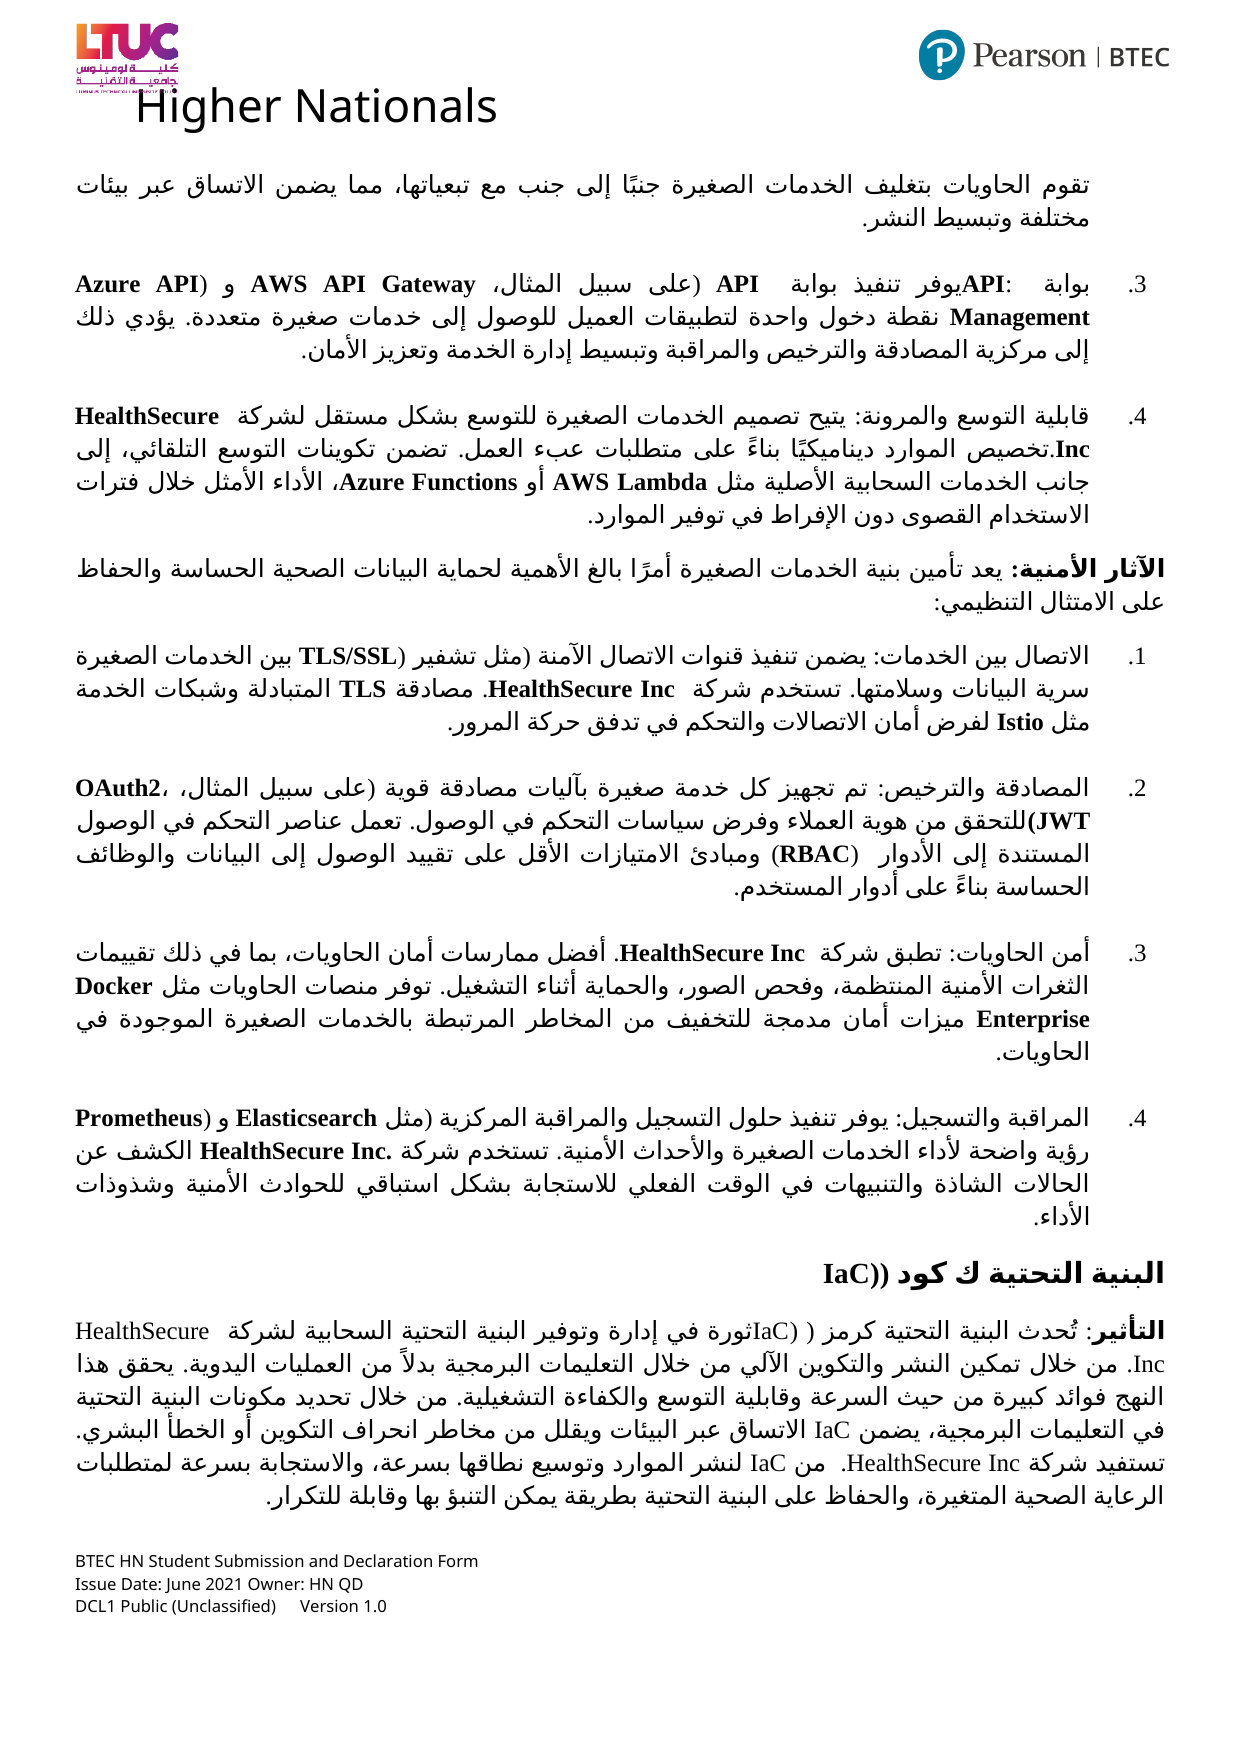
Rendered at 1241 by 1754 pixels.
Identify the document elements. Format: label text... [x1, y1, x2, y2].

list بوابة :APIيوفر تنفيذ بوابة API (على سبيل المثال، AWS API Gateway و (Azure API Management نقطة دخول واحدة لتطبيقات العميل للوصول إلى خدمات صغيرة متعددة. يؤدي ذلك إلى مركزية المصادقة والترخيص والمراقبة وتبسيط إدارة الخدمة وتعزيز الأمان. [75, 269, 1128, 364]
text البنية التحتية ك كود ((IaC [75, 1256, 1165, 1290]
list قابلية التوسع والمرونة: يتيح تصميم الخدمات الصغيرة للتوسع بشكل مستقل لشركة HealthSecure Inc.تخصيص الموارد ديناميكيًا بناءً على متطلبات عبء العمل. تضمن تكوينات التوسع التلقائي، إلى جانب الخدمات السحابية الأصلية مثل AWS Lambda أو Azure Functions، الأداء الأمثل خلال فترات الاستخدام القصوى دون الإفراط في توفير الموارد. [75, 401, 1128, 529]
list الاتصال بين الخدمات: يضمن تنفيذ قنوات الاتصال الآمنة (مثل تشفير (TLS/SSL بين الخدمات الصغيرة سرية البيانات وسلامتها. تستخدم شركة HealthSecure Inc. مصادقة TLS المتبادلة وشبكات الخدمة مثل Istio لفرض أمان الاتصالات والتحكم في تدفق حركة المرور. [75, 641, 1128, 736]
list أمن الحاويات: تطبق شركة HealthSecure Inc. أفضل ممارسات أمان الحاويات، بما في ذلك تقييمات الثغرات الأمنية المنتظمة، وفحص الصور، والحماية أثناء التشغيل. توفر منصات الحاويات مثل Docker Enterprise ميزات أمان مدمجة للتخفيف من المخاطر المرتبطة بالخدمات الصغيرة الموجودة في الحاويات. [75, 938, 1128, 1066]
picture [75, 22, 179, 91]
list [75, 170, 1128, 232]
list المراقبة والتسجيل: يوفر تنفيذ حلول التسجيل والمراقبة المركزية (مثل Elasticsearch و (Prometheus رؤية واضحة لأداء الخدمات الصغيرة والأحداث الأمنية. تستخدم شركة HealthSecure Inc.‎ الكشف عن الحالات الشاذة والتنبيهات في الوقت الفعلي للاستجابة بشكل استباقي للحوادث الأمنية وشذوذات الأداء. [75, 1103, 1128, 1231]
list المصادقة والترخيص: تم تجهيز كل خدمة صغيرة بآليات مصادقة قوية (على سبيل المثال، OAuth2، (JWTللتحقق من هوية العملاء وفرض سياسات التحكم في الوصول. تعمل عناصر التحكم في الوصول المستندة إلى الأدوار (RBAC) ومبادئ الامتيازات الأقل على تقييد الوصول إلى البيانات والوظائف الحساسة بناءً على أدوار المستخدم. [75, 773, 1128, 901]
text الآثار الأمنية: يعد تأمين بنية الخدمات الصغيرة أمرًا بالغ الأهمية لحماية البيانات الصحية الحساسة والحفاظ على الامتثال التنظيمي: [75, 554, 1165, 616]
text التأثير: تُحدث البنية التحتية كرمز ( (IaCثورة في إدارة وتوفير البنية التحتية السحابية لشركة HealthSecure Inc. من خلال تمكين النشر والتكوين الآلي من خلال التعليمات البرمجية بدلاً من العمليات اليدوية. يحقق هذا النهج فوائد كبيرة من حيث السرعة وقابلية التوسع والكفاءة التشغيلية. من خلال تحديد مكونات البنية التحتية في التعليمات البرمجية، يضمن IaC الاتساق عبر البيئات ويقلل من مخاطر انحراف التكوين أو الخطأ البشري. تستفيد شركة HealthSecure Inc. من IaC لنشر الموارد وتوسيع نطاقها بسرعة، والاستجابة بسرعة لمتطلبات الرعاية الصحية المتغيرة، والحفاظ على البنية التحتية بطريقة يمكن التنبؤ بها وقابلة للتكرار. [75, 1316, 1165, 1509]
picture [914, 22, 1172, 86]
